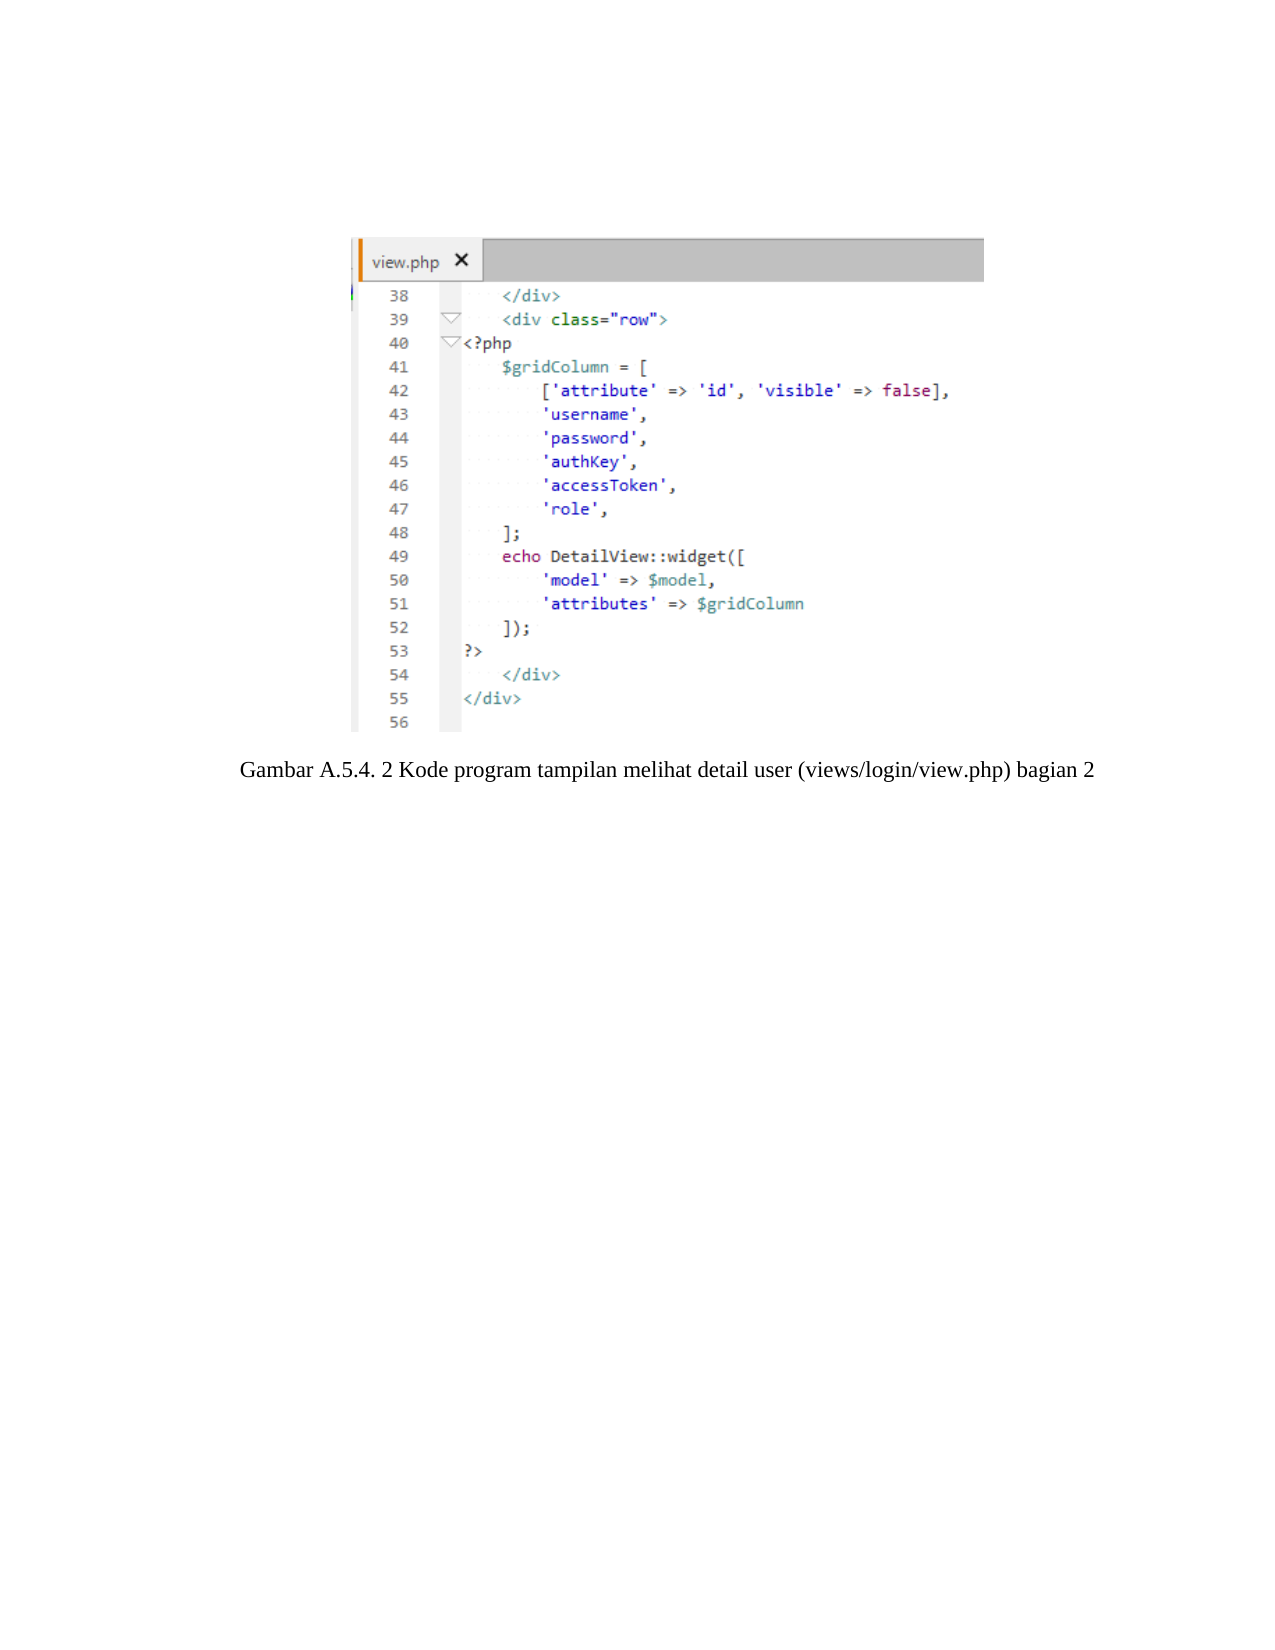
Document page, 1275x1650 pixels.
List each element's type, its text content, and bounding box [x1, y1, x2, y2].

picture [351, 237, 984, 732]
text Gambar A.5.4. 2 Kode program tampilan melihat detail user (views/login/view.php) bagian 2 [237, 756, 1098, 782]
